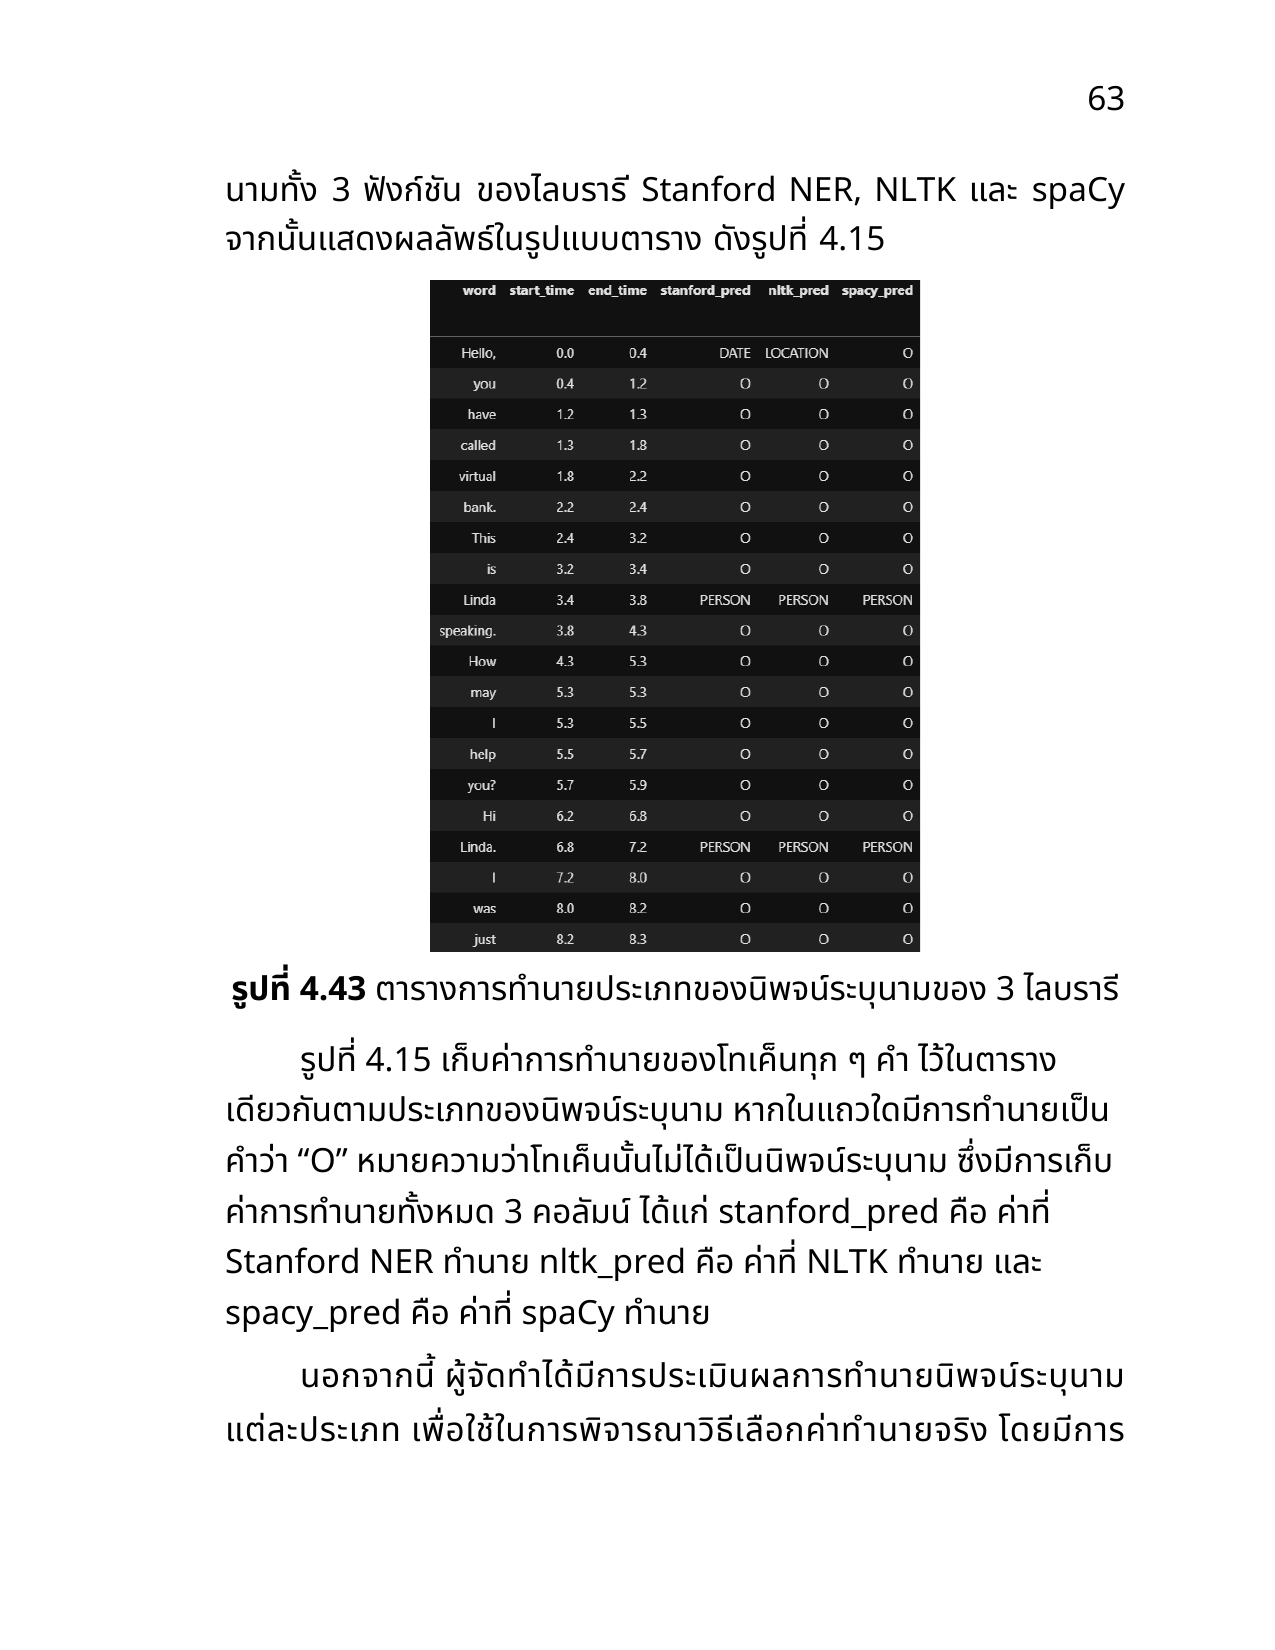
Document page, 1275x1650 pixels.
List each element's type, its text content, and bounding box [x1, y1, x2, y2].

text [225, 166, 1125, 260]
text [225, 1352, 1125, 1457]
picture [430, 280, 921, 952]
text รูปที่ 4.15 เก็บค่าการทำนายของโทเค็นทุก ๆ คำ ไว้ในตารางเดียวกันตามประเภทของนิพจน์ระบุนาม หากในแถวใดมีการทำนายเป็นคำว่า “O” หมายความว่าโทเค็นนั้นไม่ได้เป็นนิพจน์ระบุนาม ซึ่งมีการเก็บค่าการทำนายทั้งหมด 3 คอลัมน์ ได้แก่ stanford_pred คือ ค่าที่ Stanford NER ทำนาย nltk_pred คือ ค่าที่ NLTK ทำนาย และ spacy_pred คือ ค่าที่ spaCy ทำนาย [225, 1036, 1125, 1339]
